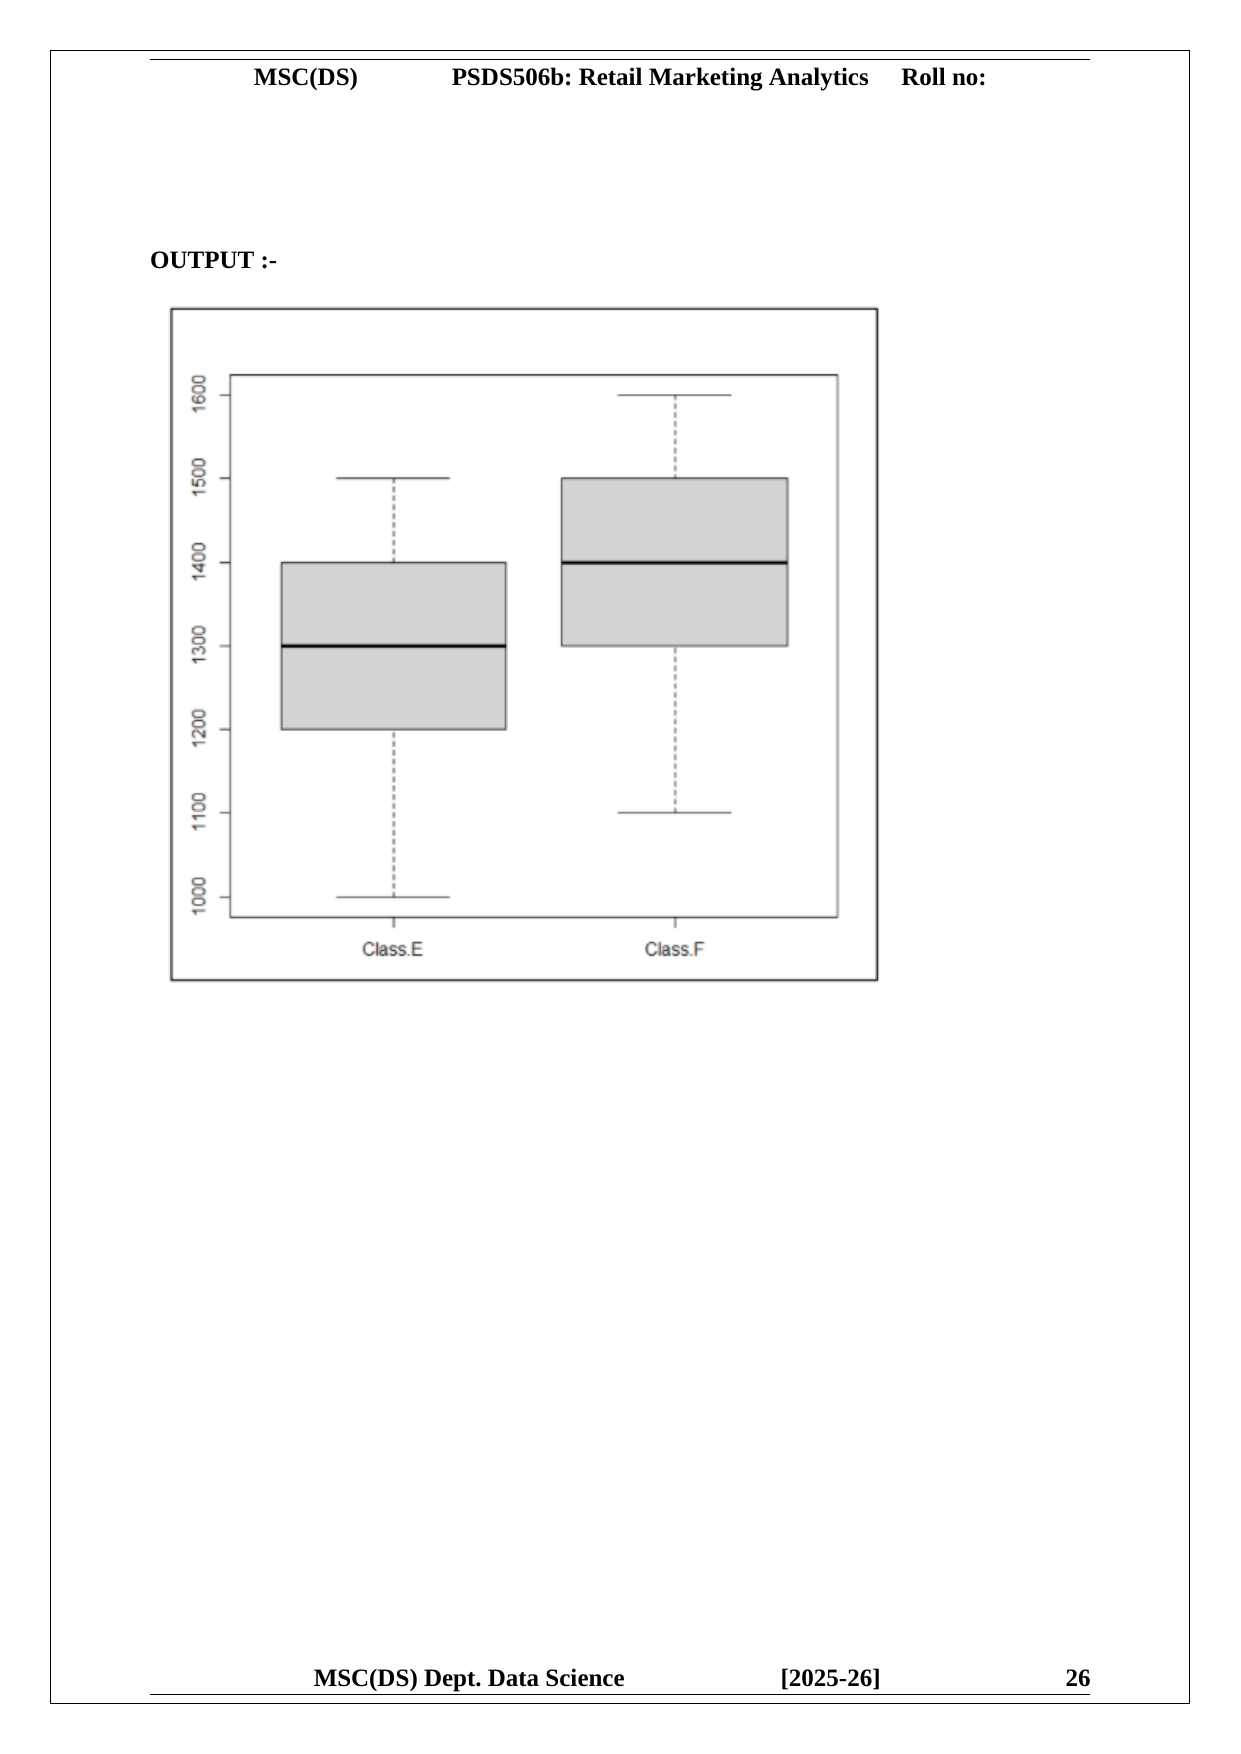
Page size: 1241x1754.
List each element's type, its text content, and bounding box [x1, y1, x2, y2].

text OUTPUT :- [150, 245, 1090, 274]
picture [150, 293, 902, 1014]
